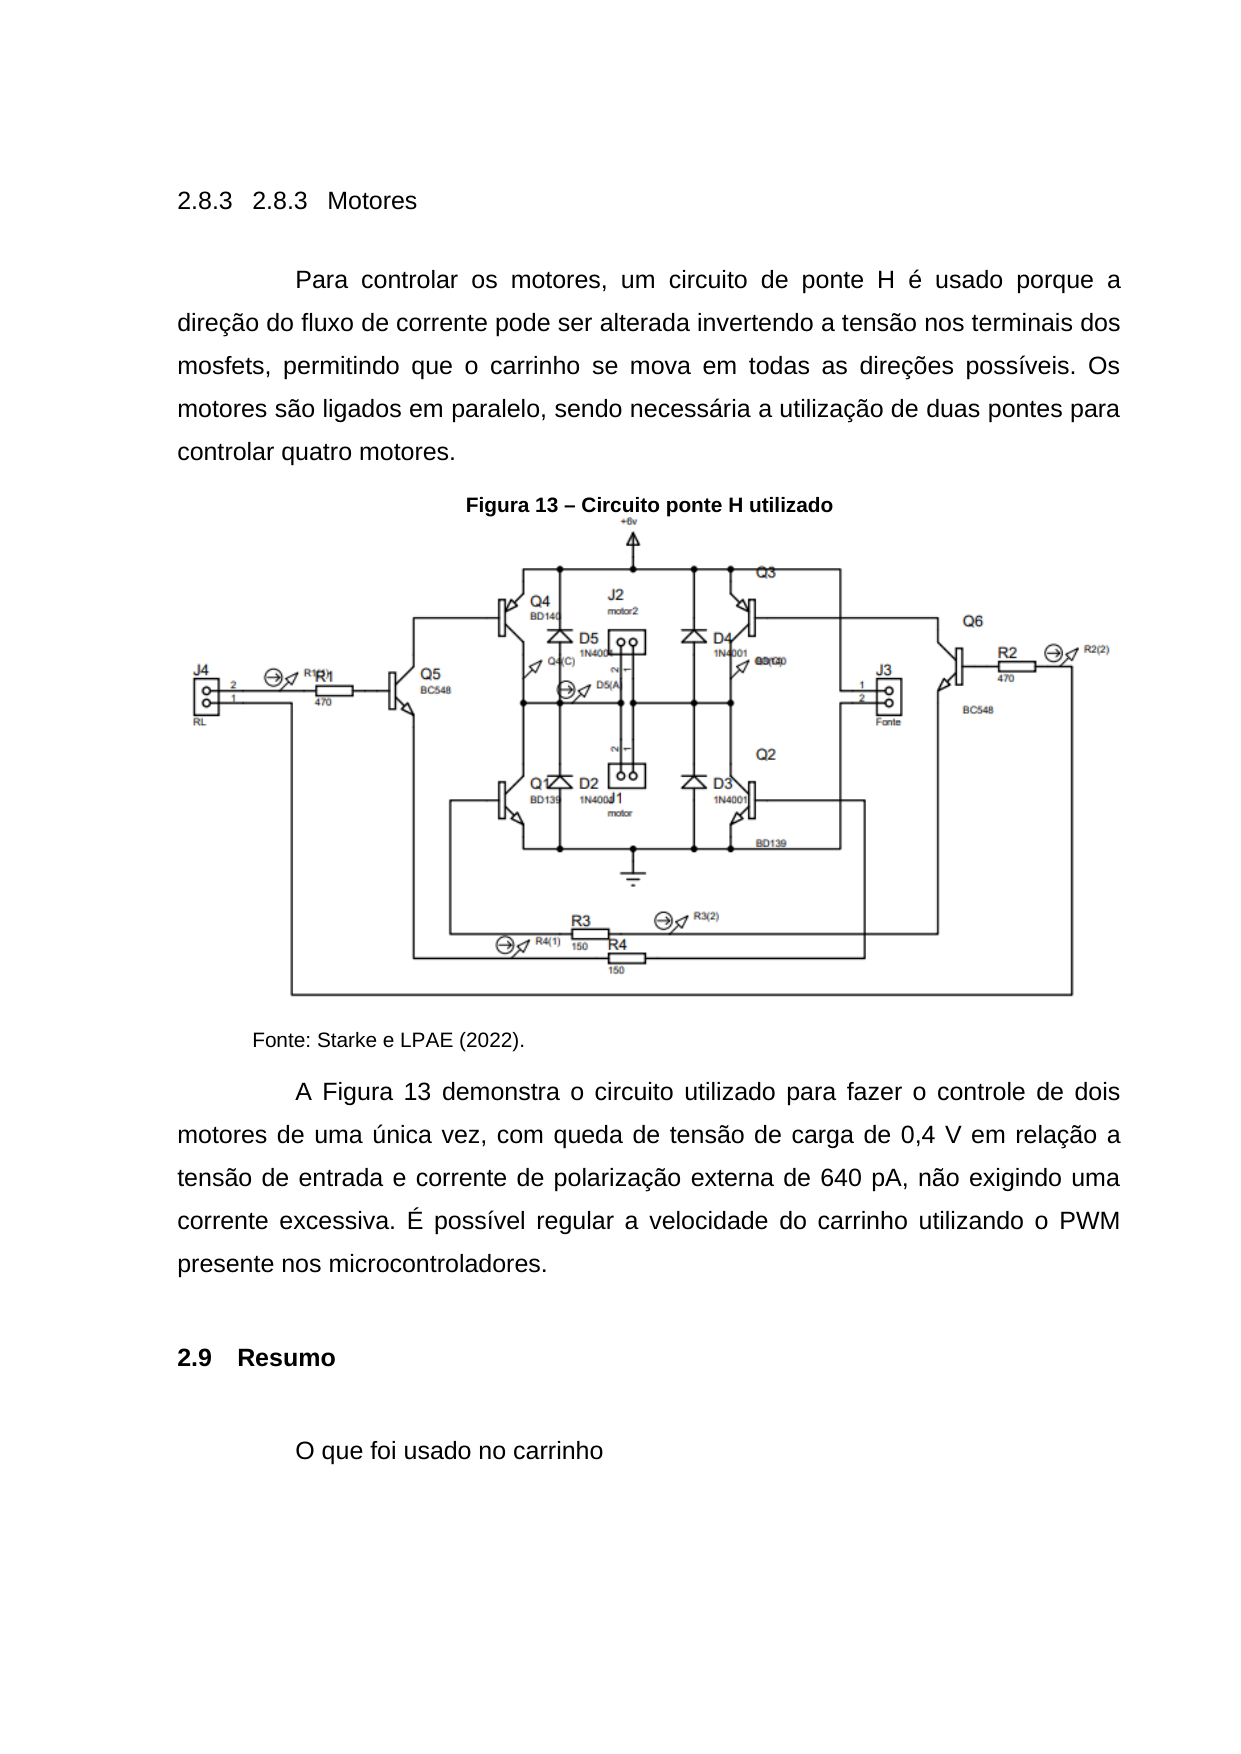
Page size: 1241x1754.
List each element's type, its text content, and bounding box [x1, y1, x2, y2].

text Fonte: Starke e LPAE (2022). [177, 1028, 1122, 1052]
text Para controlar os motores, um circuito de ponte H é usado porque a direção do fluxo de corrente pode ser alterada invertendo a tensão nos terminais dos mosfets, permitindo que o carrinho se mova em todas as direções possíveis. Os motores são ligados em paralelo, sendo necessária a utilização de duas pontes para controlar quatro motores. [177, 265, 1122, 466]
picture [187, 517, 1112, 1003]
text O que foi usado no carrinho [177, 1436, 1122, 1464]
subtitle 2.8.3 Motores [177, 186, 1122, 215]
text A Figura 13 demonstra o circuito utilizado para fazer o controle de dois motores de uma única vez, com queda de tensão de carga de 0,4 V em relação a tensão de entrada e corrente de polarização externa de 640 pA, não exigindo uma corrente excessiva. É possível regular a velocidade do carrinho utilizando o PWM presente nos microcontroladores. [177, 1077, 1122, 1278]
subtitle Resumo [177, 1342, 1122, 1371]
